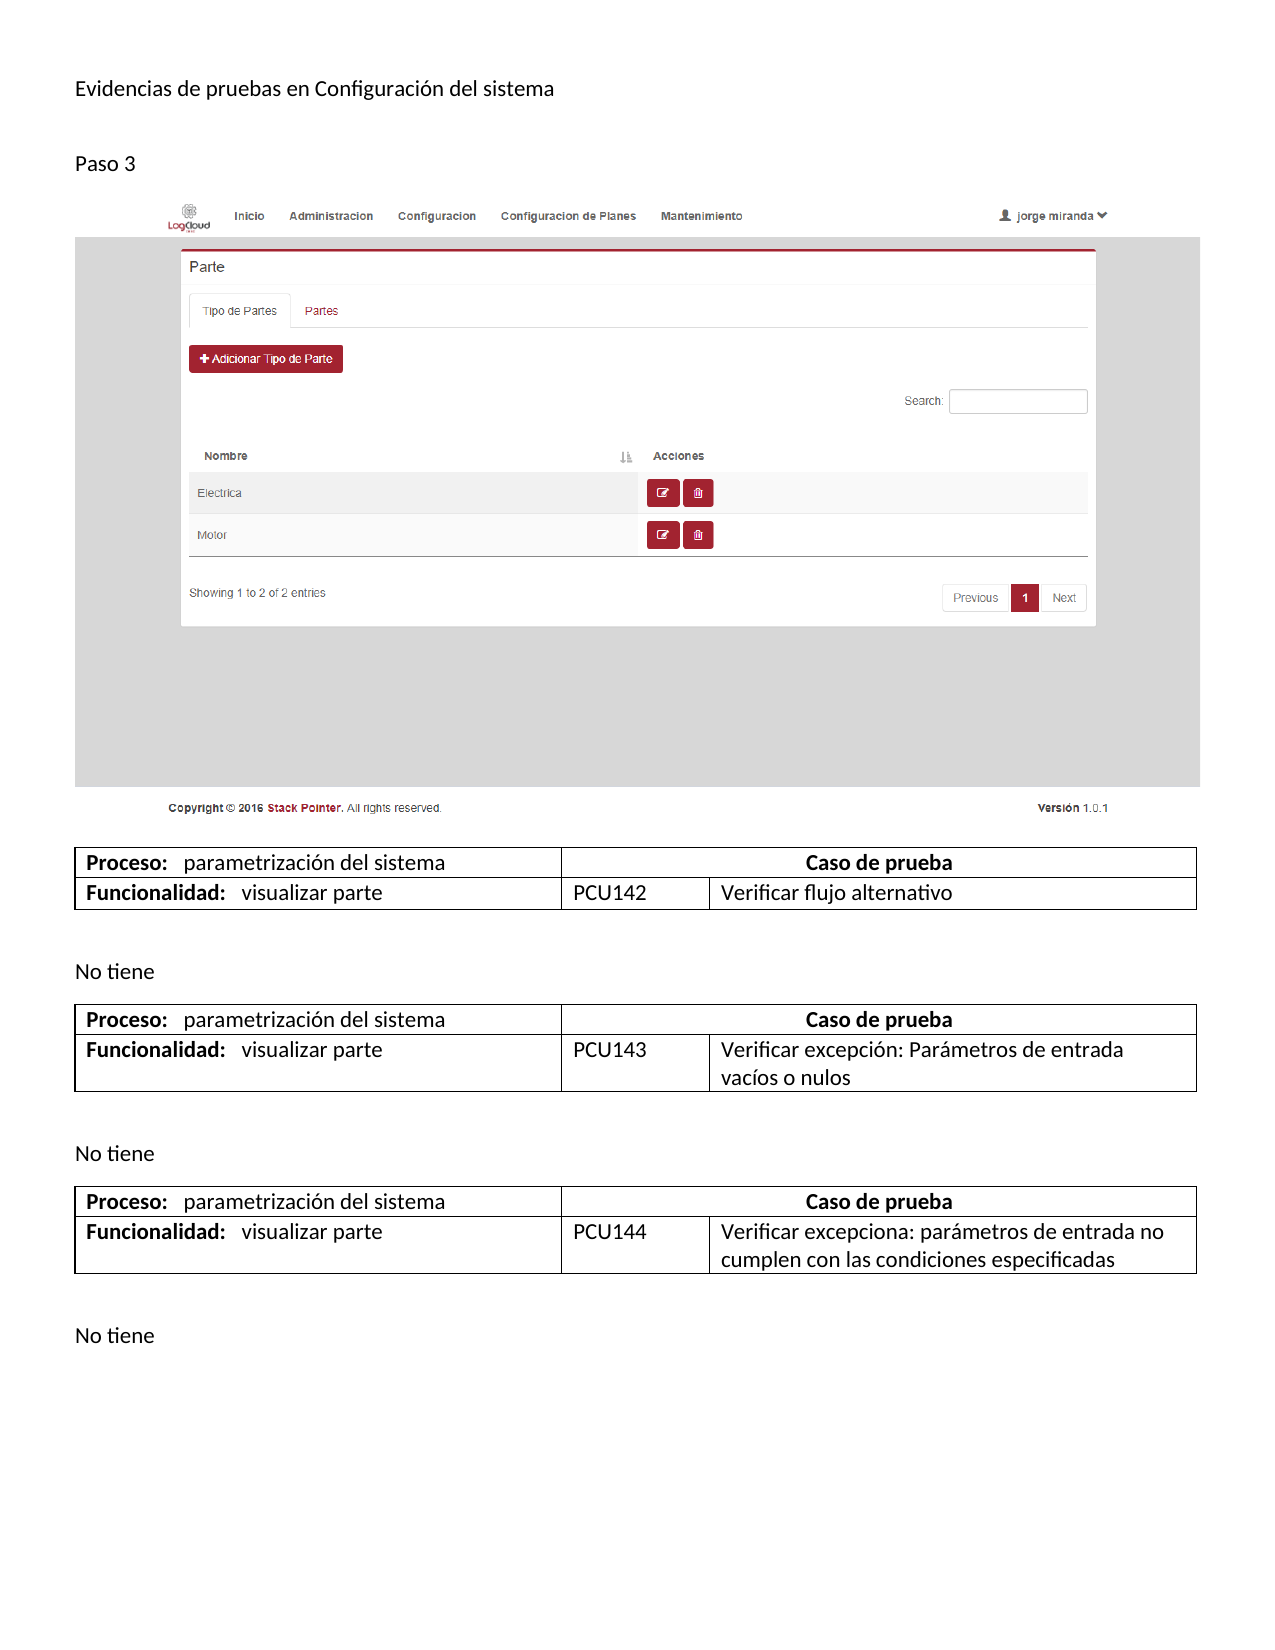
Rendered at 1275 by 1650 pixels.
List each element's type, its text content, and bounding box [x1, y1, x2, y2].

table_cell Funcionalidad: visualizar parte [76, 878, 561, 909]
table_header Caso de prueba [562, 1187, 1196, 1216]
table_header Caso de prueba [562, 1005, 1196, 1034]
table_cell Verificar flujo alternativo [710, 878, 1196, 909]
table_cell Funcionalidad: visualizar parte [76, 1035, 561, 1091]
table_cell Verificar excepción: Parámetros de entrada vacíos o nulos [710, 1035, 1196, 1091]
table_header Proceso: parametrización del sistema [76, 1187, 561, 1216]
table_header Proceso: parametrización del sistema [76, 848, 561, 877]
table_cell PCU142 [562, 878, 709, 909]
text Paso 3 [75, 149, 1200, 177]
table_cell Funcionalidad: visualizar parte [76, 1217, 561, 1273]
table_cell Verificar excepciona: parámetros de entrada no cumplen con las condiciones especificadas [710, 1217, 1196, 1273]
picture [75, 195, 1200, 828]
table_header Proceso: parametrización del sistema [76, 1005, 561, 1034]
table_cell PCU143 [562, 1035, 709, 1091]
table_cell PCU144 [562, 1217, 709, 1273]
text No tiene [75, 1139, 1200, 1167]
text No tiene [75, 1321, 1200, 1349]
text No tiene [75, 957, 1200, 985]
table_header Caso de prueba [562, 848, 1196, 877]
